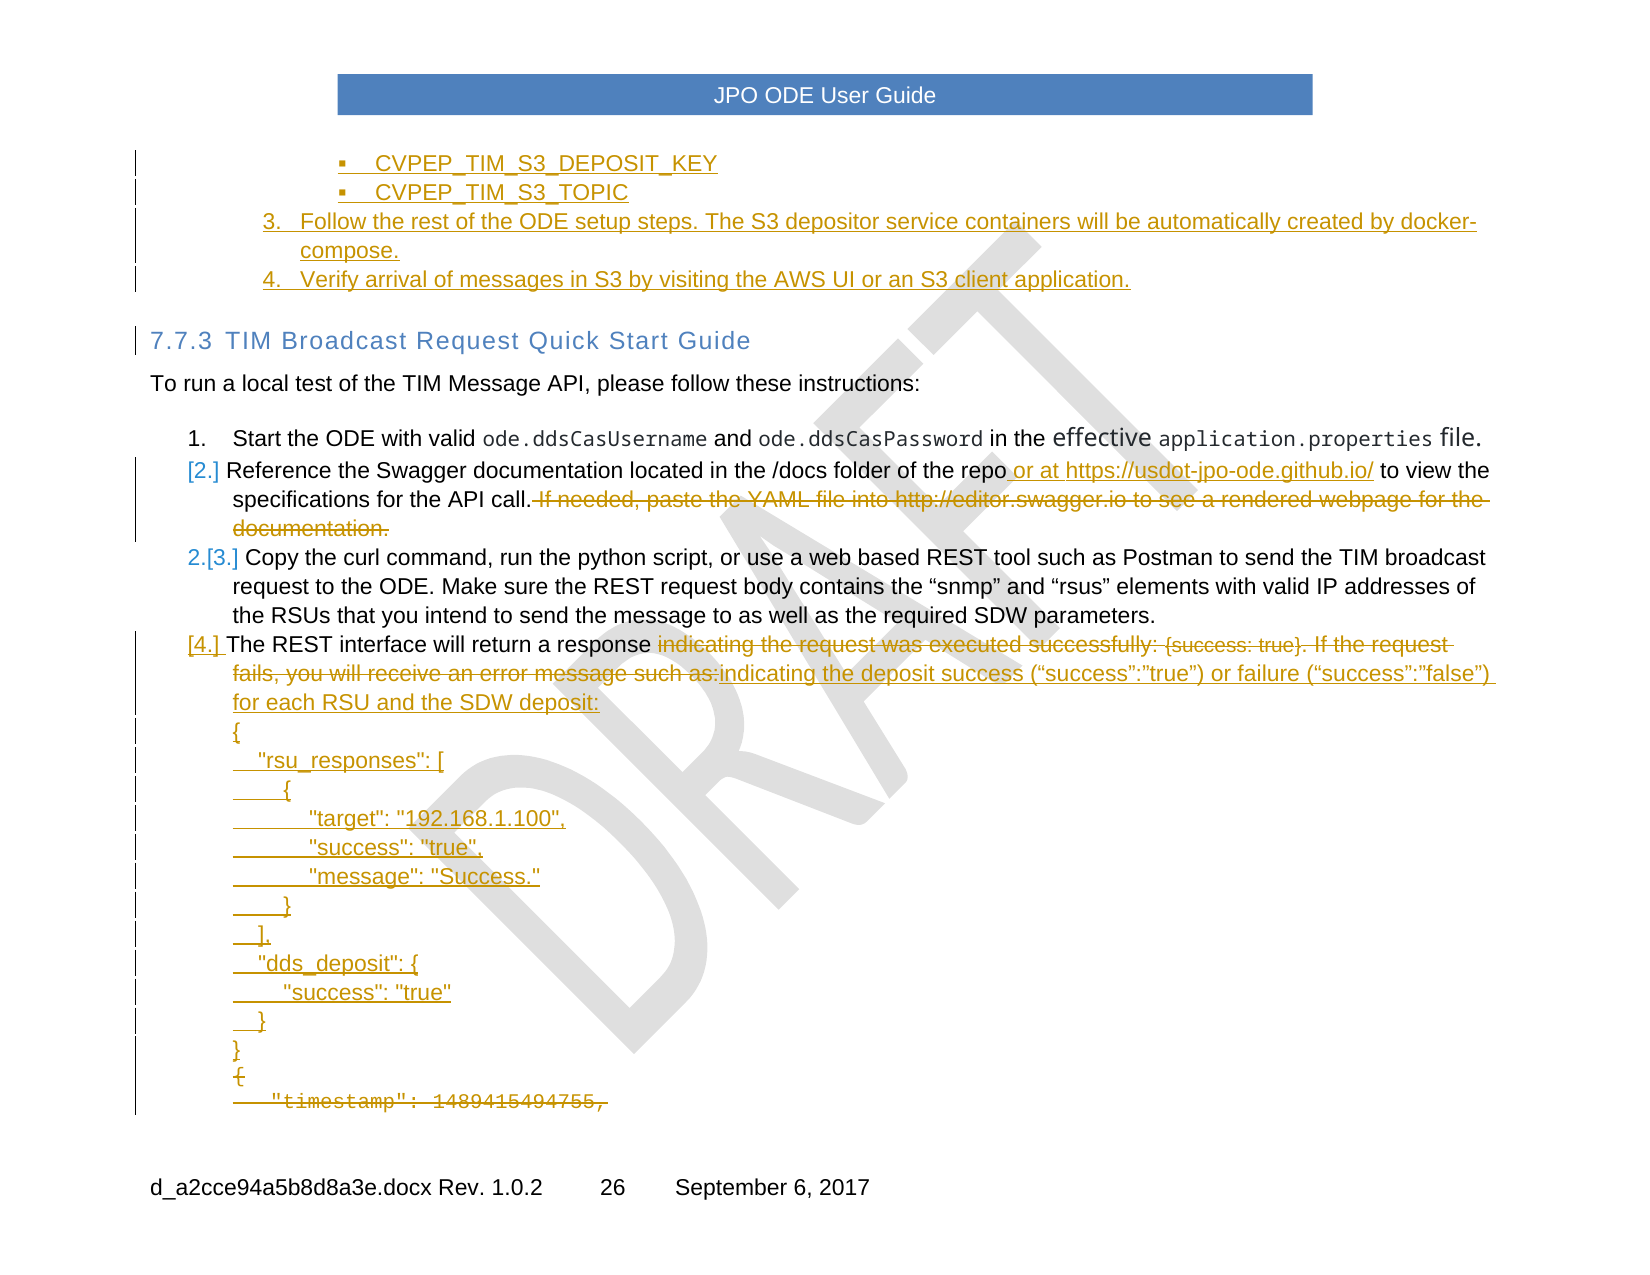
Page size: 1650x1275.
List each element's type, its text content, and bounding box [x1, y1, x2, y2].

list Copy the curl command, run the python script, or use a web based REST tool such as Postman to send the TIM broadcast request to the ODE. Make sure the REST request body contains the “snmp” and “rsus” elements with valid IP addresses of the RSUs that you intend to send the message to as well as the required SDW parameters. [187, 544, 1500, 628]
list Reference the Swagger documentation located in the /docs folder of the repo to view the specifications for the API call. [187, 457, 1500, 542]
text To run a local test of the TIM Message API, please follow these instructions: [150, 370, 1500, 396]
list The REST interface will return a response [187, 631, 1500, 715]
list Start the ODE with valid ode.ddsCasUsername and ode.ddsCasPassword in the effective application.properties file. [187, 420, 1500, 454]
subtitle TIM Broadcast Request Quick Start Guide [150, 326, 1500, 355]
